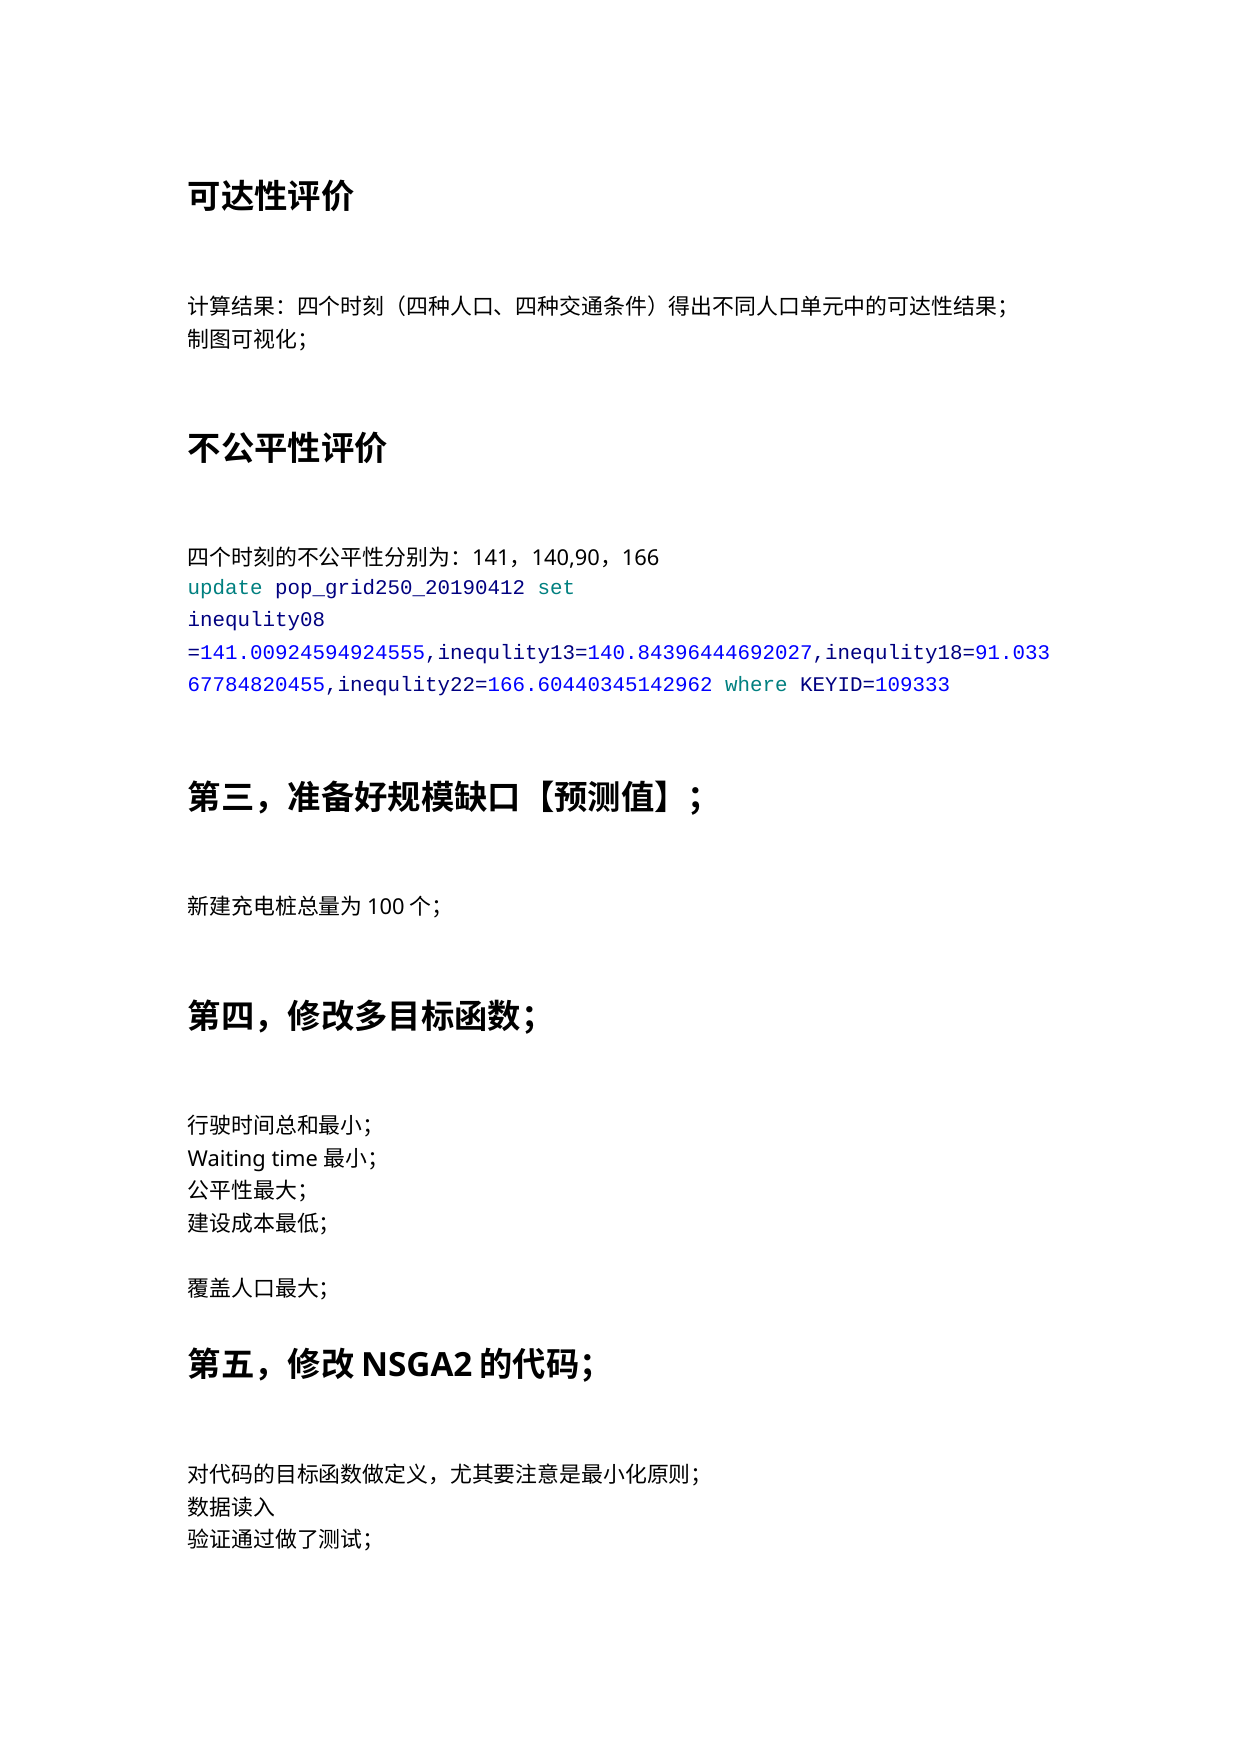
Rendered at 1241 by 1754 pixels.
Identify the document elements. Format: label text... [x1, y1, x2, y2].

text 行驶时间总和最小； [187, 1108, 1053, 1140]
text 制图可视化； [187, 321, 1053, 354]
subtitle 可达性评价 [187, 162, 1053, 227]
text 覆盖人口最大； [187, 1270, 1053, 1303]
text 新建充电桩总量为100个； [187, 889, 1053, 921]
subtitle 不公平性评价 [187, 413, 1053, 478]
text 数据读入 [187, 1489, 1053, 1522]
subtitle 修改多目标函数； [187, 981, 1053, 1046]
text update pop_grid250_20190412 set inequlity08=141.00924594924555,inequlity13=140.84396444692027,inequlity18=91.03367784820455,inequlity22=166.60440345142962 where KEYID=109333 [187, 573, 1053, 703]
text 对代码的目标函数做定义，尤其要注意是最小化原则； [187, 1457, 1053, 1489]
text 验证通过做了测试； [187, 1522, 1053, 1554]
text Waiting time 最小； [187, 1140, 1053, 1173]
subtitle 修改NSGA2的代码； [187, 1330, 1053, 1395]
text 四个时刻的不公平性分别为：141，140,90，166 [187, 540, 1053, 573]
text 计算结果：四个时刻（四种人口、四种交通条件）得出不同人口单元中的可达性结果； [187, 289, 1053, 321]
subtitle 准备好规模缺口【预测值】； [187, 762, 1053, 827]
text 公平性最大； [187, 1173, 1053, 1205]
text 建设成本最低； [187, 1205, 1053, 1238]
